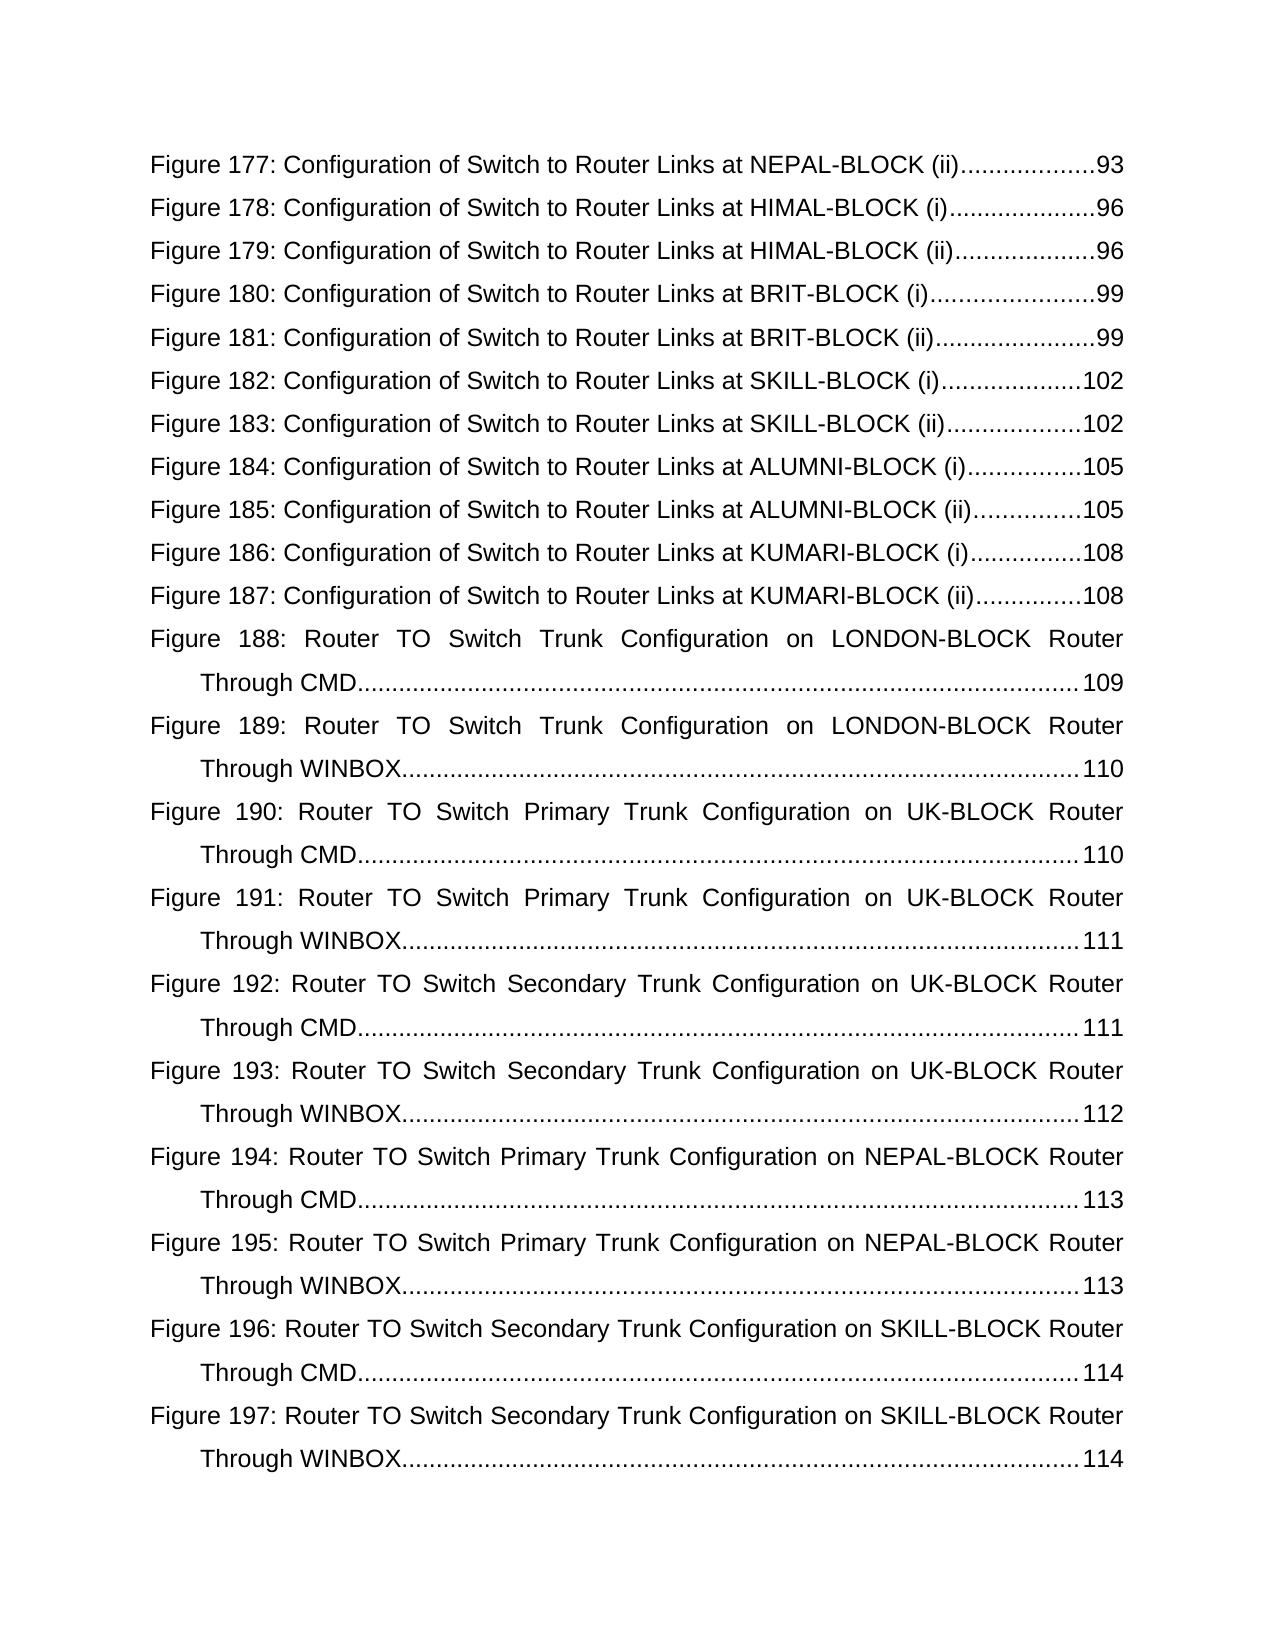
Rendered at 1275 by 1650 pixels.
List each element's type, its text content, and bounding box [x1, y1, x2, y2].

text Figure 185: Configuration of Switch to Router Links at ALUMNI-BLOCK (ii) 105 [150, 495, 1125, 524]
text Figure 190: Router TO Switch Primary Trunk Configuration on UK-BLOCK Router Through CMD 110 [150, 797, 1125, 869]
text Figure 193: Router TO Switch Secondary Trunk Configuration on UK-BLOCK Router Through WINBOX 112 [150, 1056, 1125, 1127]
text Figure 189: Router TO Switch Trunk Configuration on LONDON-BLOCK Router Through WINBOX 110 [150, 711, 1125, 782]
text Figure 178: Configuration of Switch to Router Links at HIMAL-BLOCK (i) 96 [150, 193, 1125, 222]
text Figure 182: Configuration of Switch to Router Links at SKILL-BLOCK (i) 102 [150, 366, 1125, 394]
text Figure 192: Router TO Switch Secondary Trunk Configuration on UK-BLOCK Router Through CMD 111 [150, 969, 1125, 1041]
text Figure 187: Configuration of Switch to Router Links at KUMARI-BLOCK (ii) 108 [150, 581, 1125, 610]
text Figure 183: Configuration of Switch to Router Links at SKILL-BLOCK (ii) 102 [150, 409, 1125, 437]
text Figure 188: Router TO Switch Trunk Configuration on LONDON-BLOCK Router Through CMD 109 [150, 624, 1125, 696]
text Figure 181: Configuration of Switch to Router Links at BRIT-BLOCK (ii) 99 [150, 322, 1125, 351]
text Figure 180: Configuration of Switch to Router Links at BRIT-BLOCK (i) 99 [150, 279, 1125, 308]
text Figure 177: Configuration of Switch to Router Links at NEPAL-BLOCK (ii) 93 [150, 150, 1125, 179]
text Figure 179: Configuration of Switch to Router Links at HIMAL-BLOCK (ii) 96 [150, 236, 1125, 265]
text Figure 186: Configuration of Switch to Router Links at KUMARI-BLOCK (i) 108 [150, 538, 1125, 567]
text Figure 195: Router TO Switch Primary Trunk Configuration on NEPAL-BLOCK Router Through WINBOX 113 [150, 1228, 1125, 1300]
text Figure 194: Router TO Switch Primary Trunk Configuration on NEPAL-BLOCK Router Through CMD 113 [150, 1142, 1125, 1214]
text Figure 191: Router TO Switch Primary Trunk Configuration on UK-BLOCK Router Through WINBOX 111 [150, 883, 1125, 955]
text Figure 184: Configuration of Switch to Router Links at ALUMNI-BLOCK (i) 105 [150, 452, 1125, 481]
text Figure 196: Router TO Switch Secondary Trunk Configuration on SKILL-BLOCK Router Through CMD 114 [150, 1314, 1125, 1386]
text Figure 197: Router TO Switch Secondary Trunk Configuration on SKILL-BLOCK Router Through WINBOX 114 [150, 1401, 1125, 1472]
